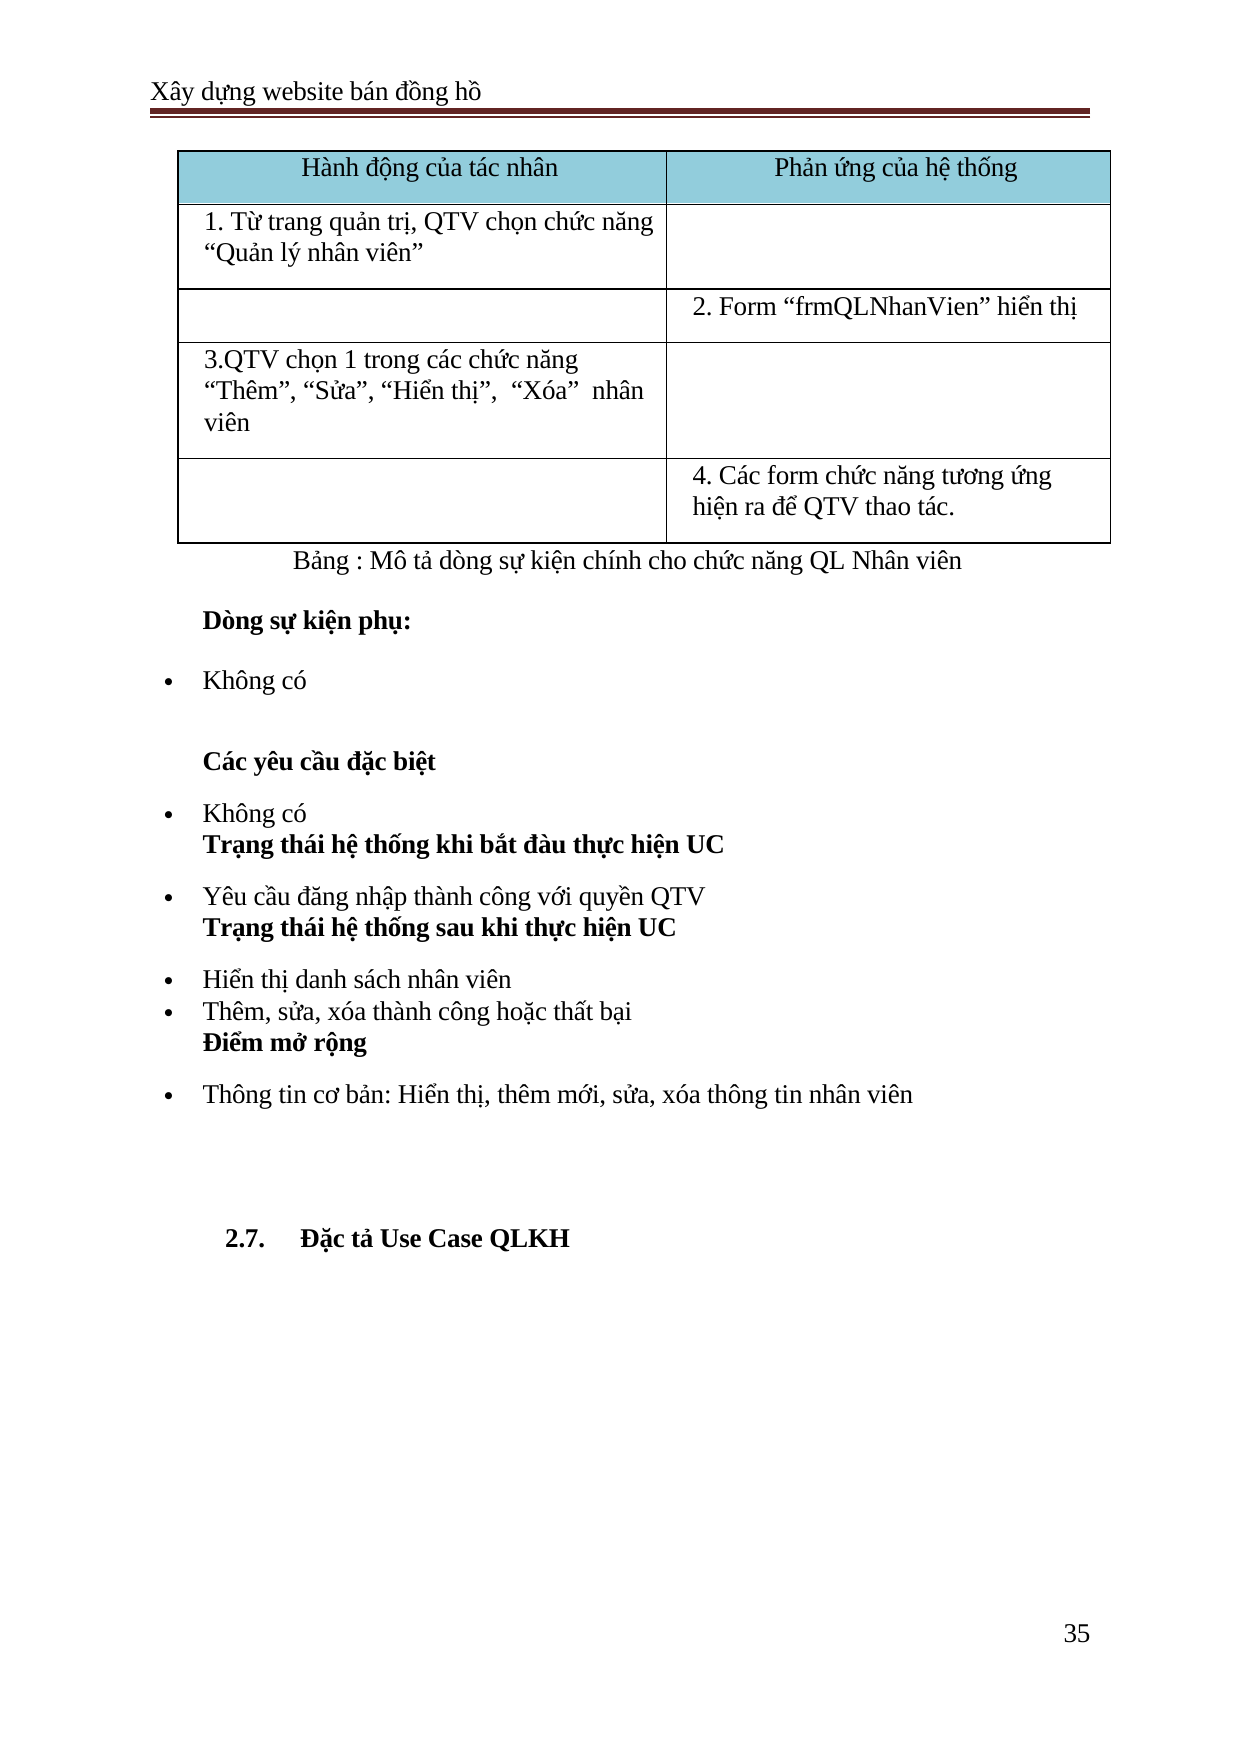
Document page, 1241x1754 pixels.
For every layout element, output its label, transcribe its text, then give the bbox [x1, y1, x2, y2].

list Đặc tả Use Case QLKH [225, 1222, 1090, 1253]
table_header Phản ứng của hệ thống [667, 152, 1110, 203]
text Trạng thái hệ thống sau khi thực hiện UC [202, 911, 1090, 943]
list Không có [165, 797, 1090, 828]
list Yêu cầu đăng nhập thành công với quyền QTV [165, 880, 1090, 911]
table_cell 3.QTV chọn 1 trong các chức năng “Thêm”, “Sửa”, “Hiển thị”, “Xóa” nhân viên [179, 343, 666, 458]
table_cell 1. Từ trang quản trị, QTV chọn chức năng “Quản lý nhân viên” [179, 205, 666, 288]
text Trạng thái hệ thống khi bắt đàu thực hiện UC [202, 828, 1090, 859]
text Điểm mở rộng [202, 1026, 1090, 1057]
list Thông tin cơ bản: Hiển thị, thêm mới, sửa, xóa thông tin nhân viên [165, 1078, 1090, 1109]
table_cell [667, 343, 1110, 458]
list Không có [165, 664, 1090, 696]
text Dòng sự kiện phụ: [202, 604, 1090, 635]
table_header Hành động của tác nhân [179, 152, 666, 203]
table_cell [179, 459, 666, 542]
text Bảng : Mô tả dòng sự kiện chính cho chức năng QL Nhân viên [165, 544, 1090, 575]
table_cell [667, 205, 1110, 288]
text Các yêu cầu đặc biệt [202, 745, 1090, 776]
table_cell [179, 290, 666, 342]
list Thêm, sửa, xóa thành công hoặc thất bại [165, 994, 1090, 1026]
table_cell 4. Các form chức năng tương ứng hiện ra để QTV thao tác. [667, 459, 1110, 542]
table_cell 2. Form “frmQLNhanVien” hiển thị [667, 290, 1110, 342]
list Hiển thị danh sách nhân viên [165, 963, 1090, 994]
